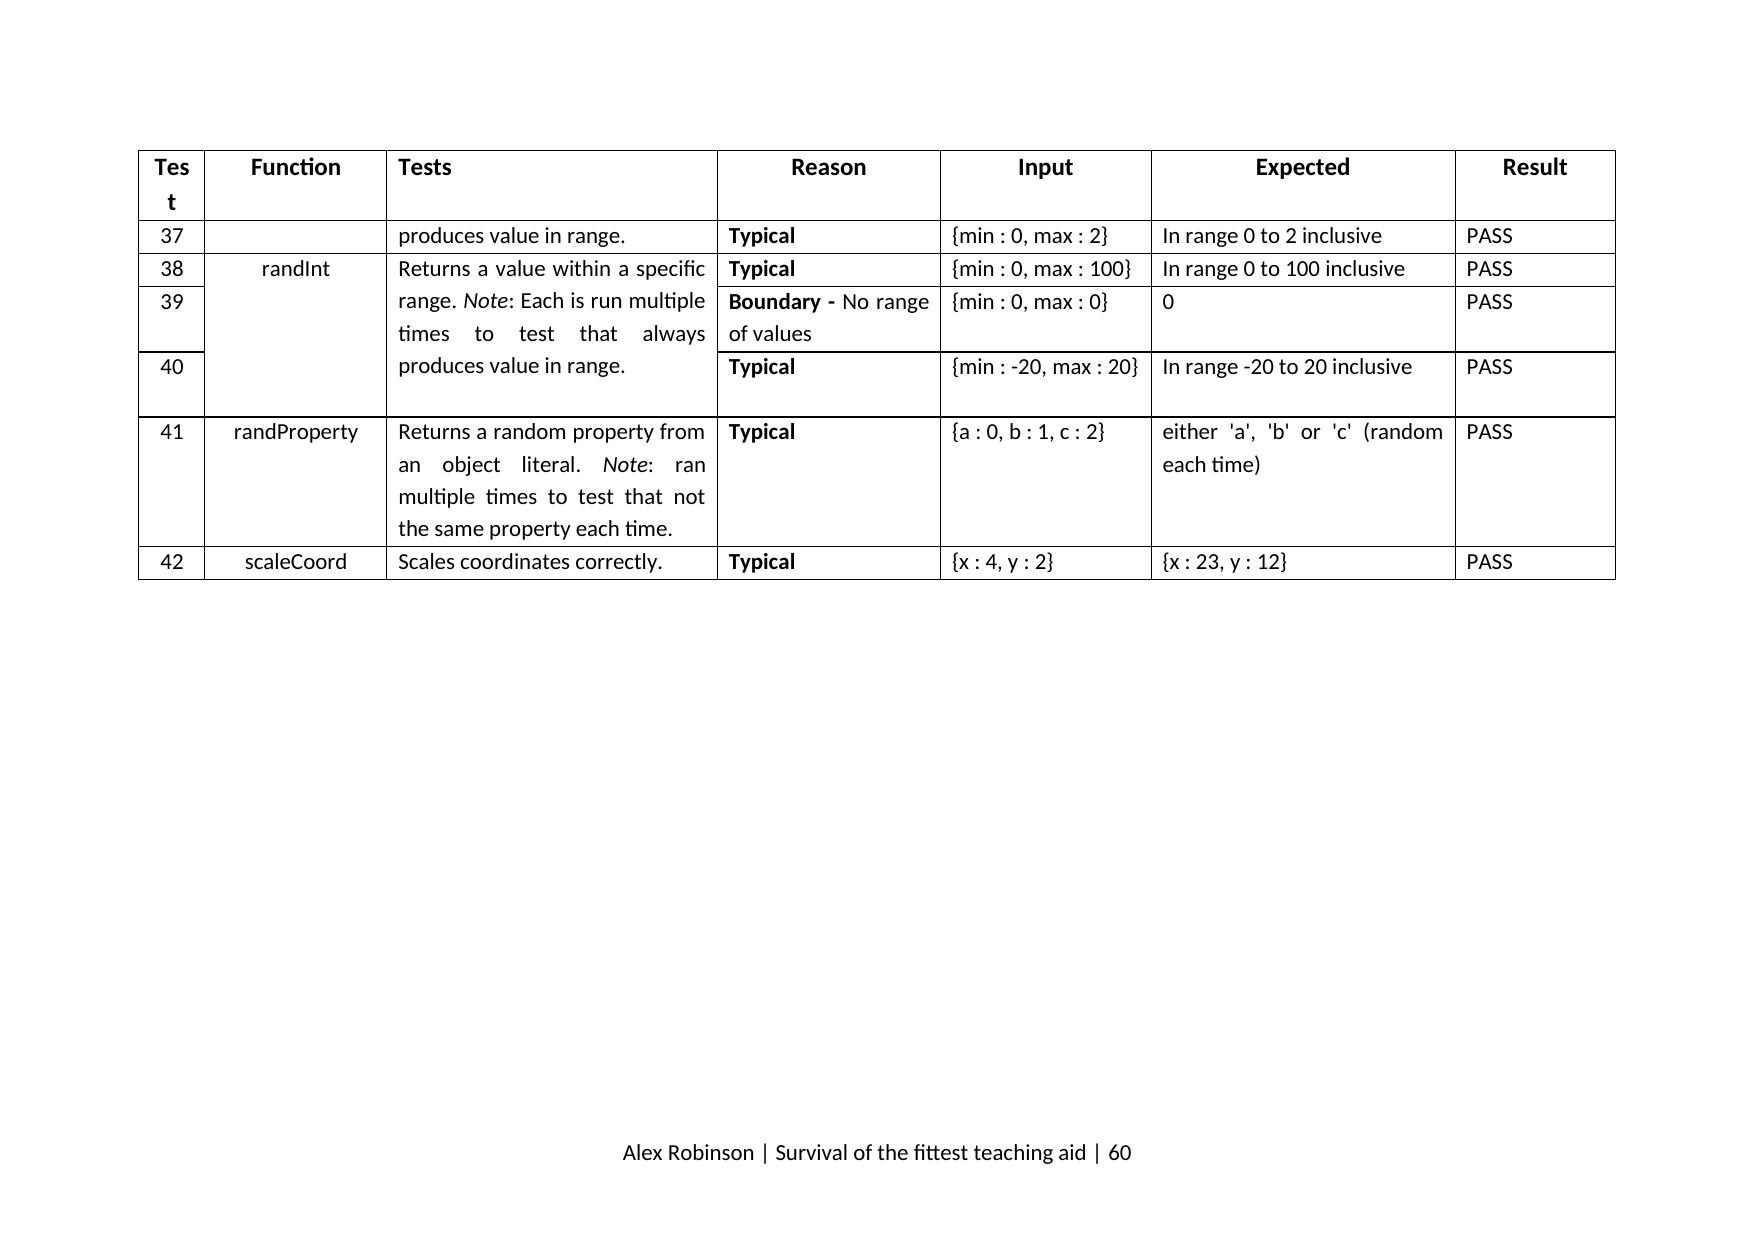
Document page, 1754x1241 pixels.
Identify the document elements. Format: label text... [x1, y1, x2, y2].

table_cell Typical [718, 418, 940, 546]
table_cell 41 [139, 418, 204, 546]
table_header Function [205, 151, 386, 220]
table_cell randProperty [205, 418, 386, 546]
table_cell PASS [1456, 547, 1615, 579]
table_cell Typical [718, 547, 940, 579]
table_cell {min : 0, max : 0} [941, 287, 1151, 351]
table_cell {x : 23, y : 12} [1152, 547, 1455, 579]
table_cell 37 [139, 221, 204, 253]
table_cell {min : 0, max : 100} [941, 254, 1151, 286]
table_cell PASS [1456, 418, 1615, 546]
table_cell In range 0 to 100 inclusive [1152, 254, 1455, 286]
table_header Input [941, 151, 1151, 220]
table_cell In range 0 to 2 inclusive [1152, 221, 1455, 253]
table_cell Typical [718, 254, 940, 286]
table_header Result [1456, 151, 1615, 220]
table_cell 42 [139, 547, 204, 579]
table_cell 40 [139, 353, 204, 416]
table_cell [387, 254, 717, 416]
table_header Reason [718, 151, 940, 220]
table_header Test [139, 151, 204, 220]
table_cell 38 [139, 254, 204, 286]
table_cell {min : -20, max : 20} [941, 353, 1151, 416]
table_cell In range -20 to 20 inclusive [1152, 353, 1455, 416]
table_cell either 'a', 'b' or 'c' (random each time) [1152, 418, 1455, 546]
table_cell PASS [1456, 221, 1615, 253]
table_cell Typical [718, 353, 940, 416]
table_cell Boundary - No range of values [718, 287, 940, 351]
table_cell Returns a random property from an object literal. Note: ran multiple times to test that not the same property each time. [387, 418, 717, 546]
table_header Tests [387, 151, 717, 220]
table_cell randInt [205, 254, 386, 416]
table_cell {x : 4, y : 2} [941, 547, 1151, 579]
table_cell 0 [1152, 287, 1455, 351]
table_cell Scales coordinates correctly. [387, 547, 717, 579]
table_cell Typical [718, 221, 940, 253]
table_cell scaleCoord [205, 547, 386, 579]
table_cell 39 [139, 287, 204, 351]
table_cell {a : 0, b : 1, c : 2} [941, 418, 1151, 546]
table_header Expected [1152, 151, 1455, 220]
table_cell {min : 0, max : 2} [941, 221, 1151, 253]
table_cell PASS [1456, 287, 1615, 351]
table_cell PASS [1456, 353, 1615, 416]
table_cell PASS [1456, 254, 1615, 286]
